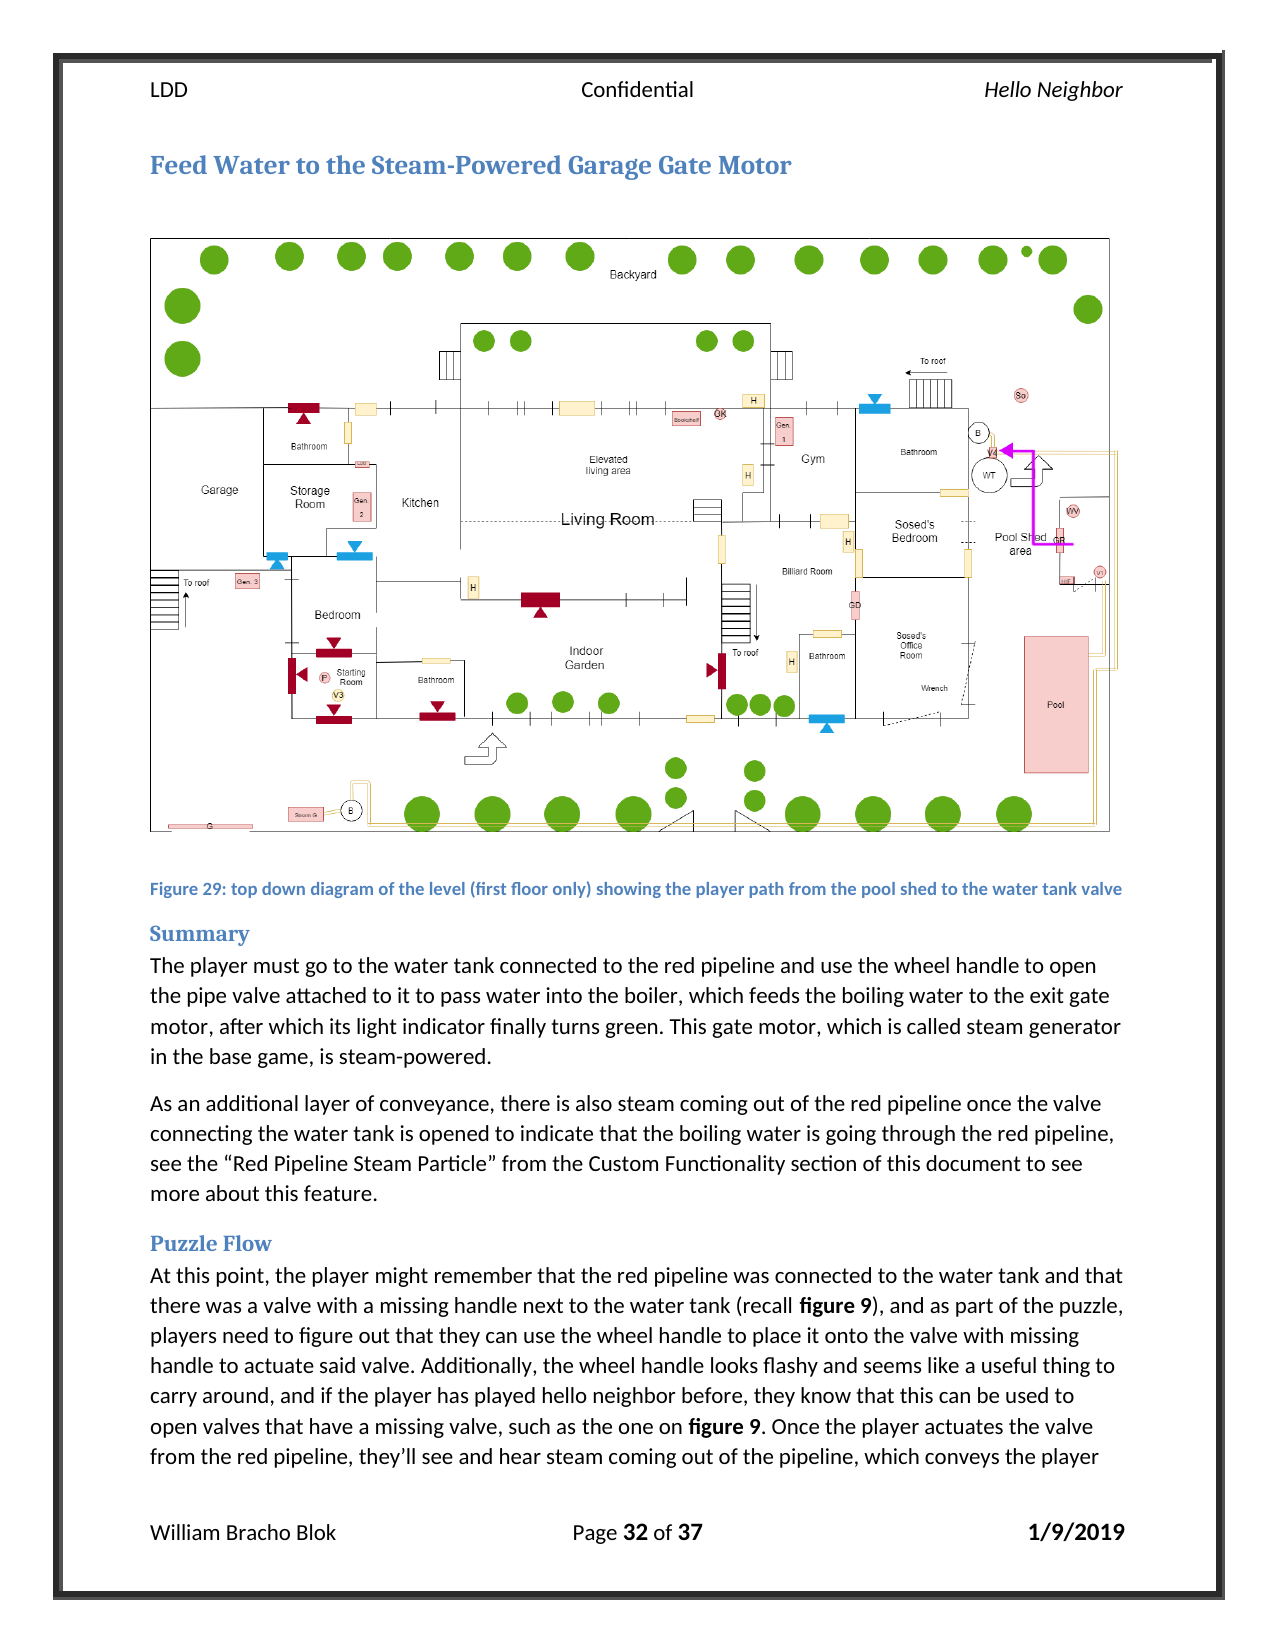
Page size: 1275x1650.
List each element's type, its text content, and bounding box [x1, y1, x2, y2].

subtitle Puzzle Flow [150, 1231, 1125, 1257]
picture [150, 238, 1123, 853]
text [150, 1261, 1125, 1470]
text Figure 29: top down diagram of the level (first floor only) showing the player path from the pool shed to the water tank valve [150, 877, 1125, 900]
subtitle Feed Water to the Steam-Powered Garage Gate Motor [150, 150, 1125, 181]
subtitle Summary [150, 921, 1125, 947]
text The player must go to the water tank connected to the red pipeline and use the wheel handle to open the pipe valve attached to it to pass water into the boiler, which feeds the boiling water to the exit gate motor, after which its light indicator finally turns green. This gate motor, which is called steam generator in the base game, is steam-powered. [150, 951, 1125, 1070]
text As an additional layer of conveyance, there is also steam coming out of the red pipeline once the valve connecting the water tank is opened to indicate that the boiling water is going through the red pipeline, see the “Red Pipeline Steam Particle” from the Custom Functionality section of this document to see more about this feature. [150, 1089, 1125, 1207]
